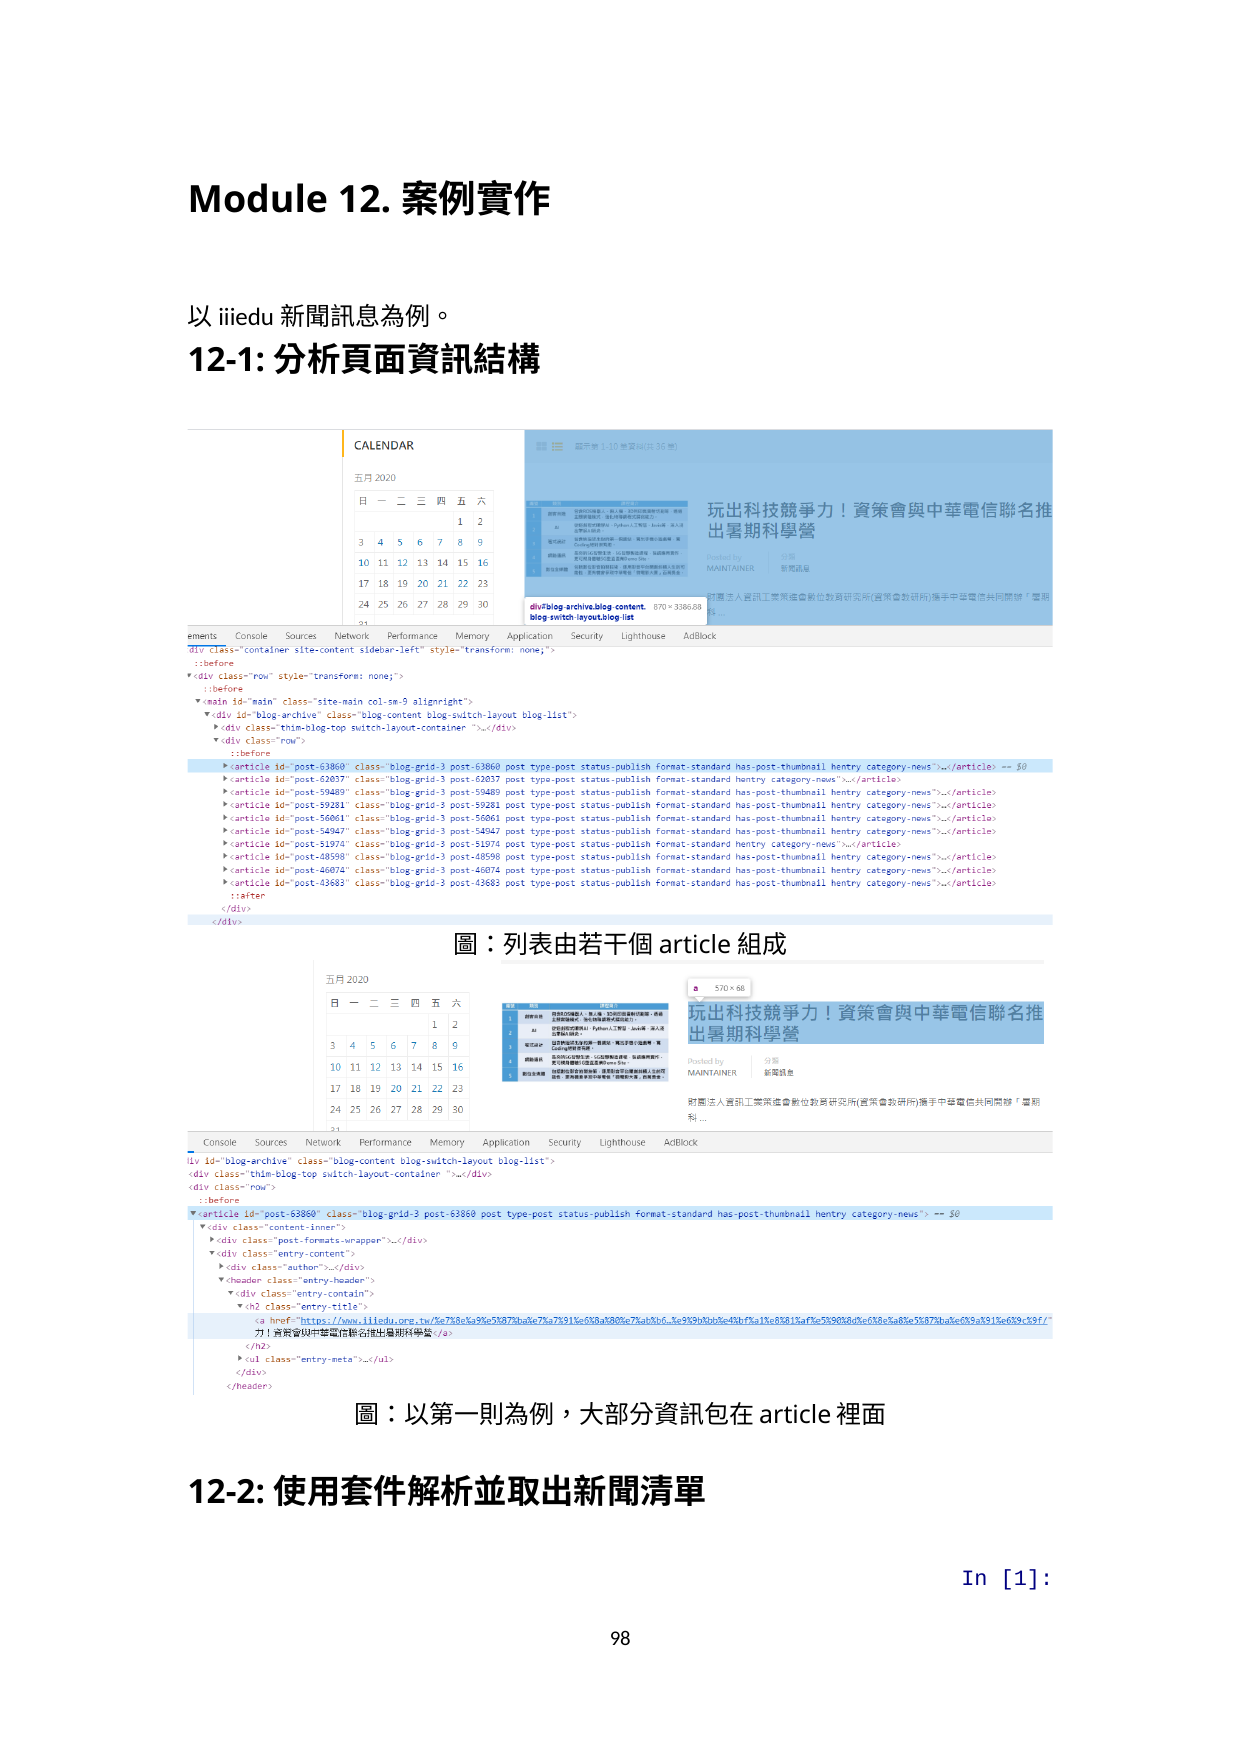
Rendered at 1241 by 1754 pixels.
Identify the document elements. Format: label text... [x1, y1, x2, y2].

subtitle 12-2: 使用套件解析並取出新聞清單 [187, 1464, 1053, 1513]
text 以 iiiedu 新聞訊息為例。 [187, 296, 1053, 333]
subtitle 12-1: 分析頁面資訊結構 [187, 333, 1053, 381]
text 圖：以第一則為例，大部分資訊包在article裡面 [187, 1395, 1053, 1430]
picture [187, 960, 1053, 1395]
text In [1]: [187, 1561, 1053, 1592]
subtitle Module 12. 案例實作 [187, 169, 1053, 223]
picture [187, 429, 1053, 925]
text 圖：列表由若干個 article 組成 [187, 925, 1053, 960]
